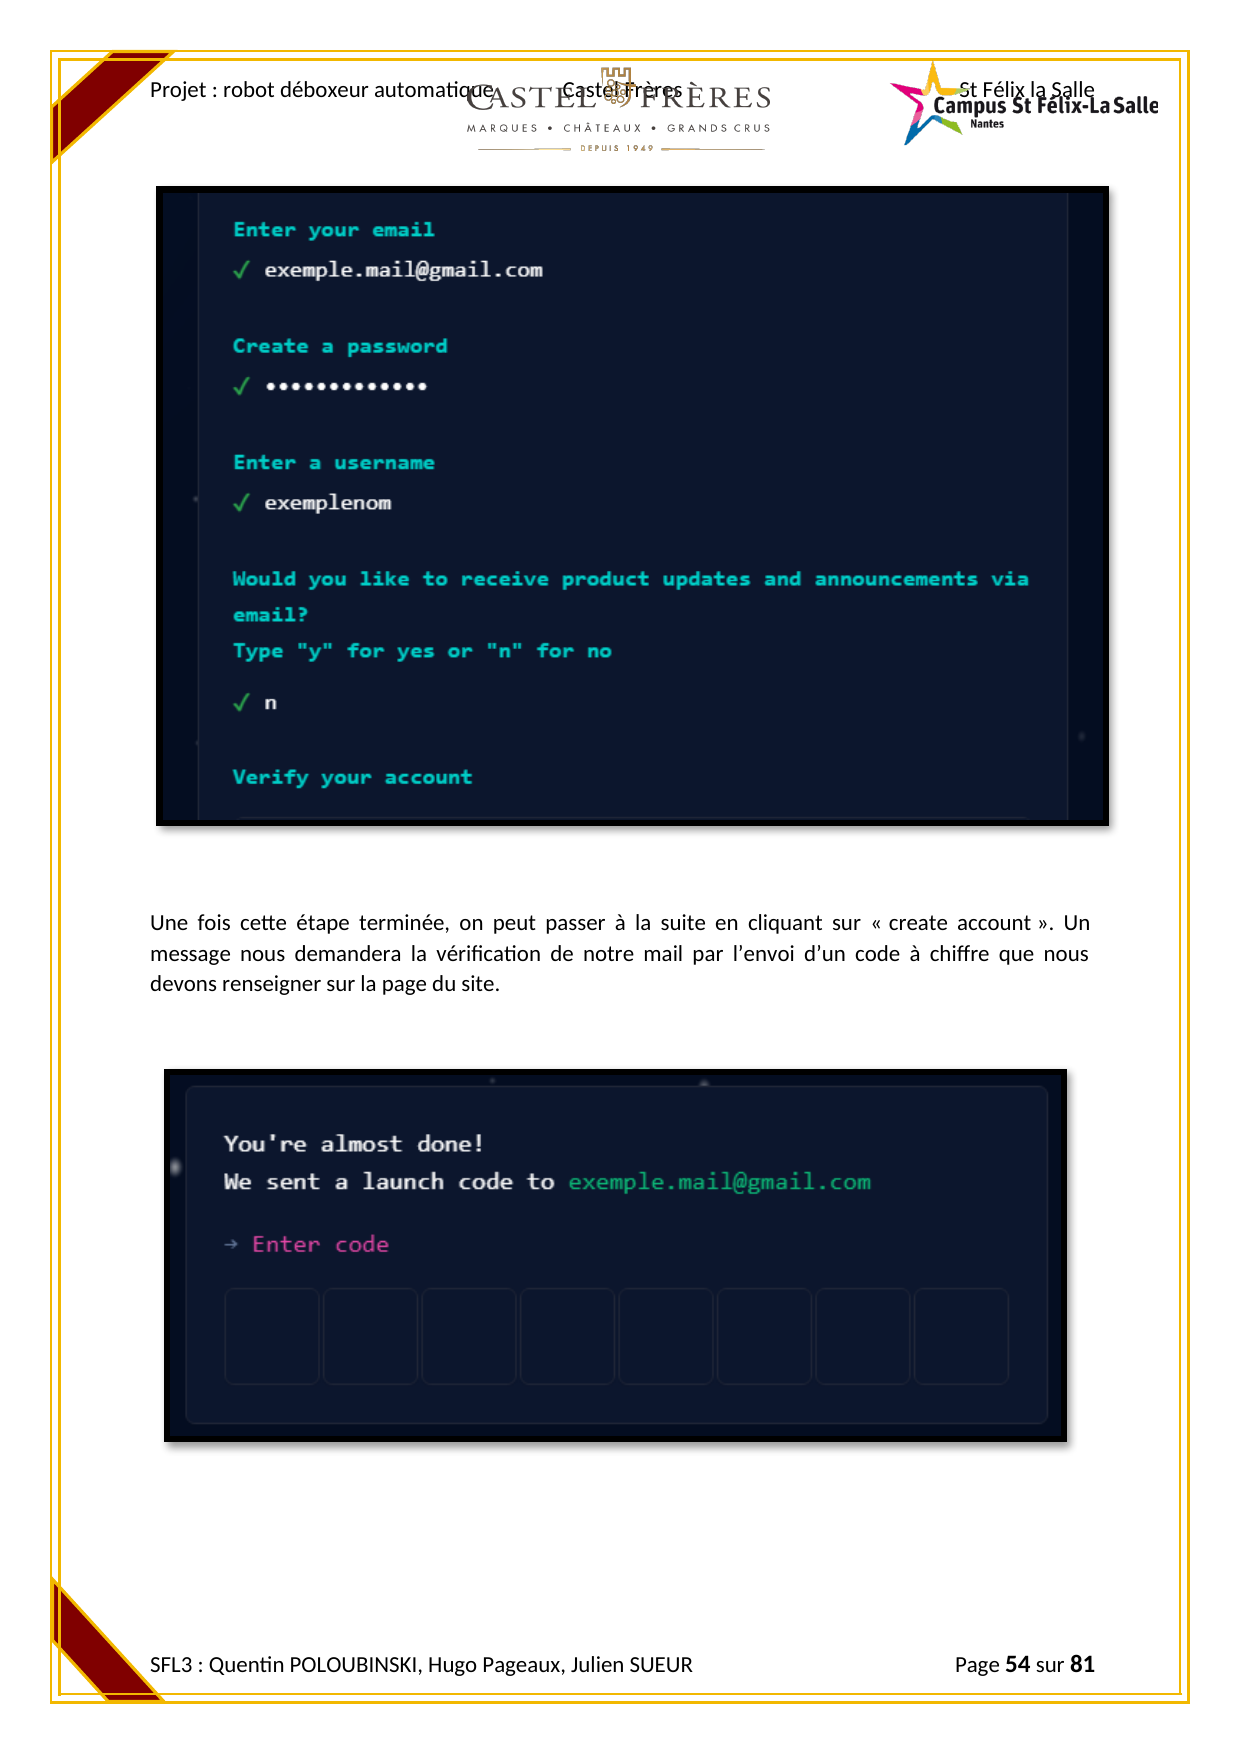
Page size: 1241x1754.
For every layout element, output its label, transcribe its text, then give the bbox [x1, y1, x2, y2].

text Une fois cette étape terminée, on peut passer à la suite en cliquant sur « create account ». Un message nous demandera la vérification de notre mail par l’envoi d’un code à chiffre que nous devons renseigner sur la page du site. [150, 908, 1090, 997]
picture [170, 1075, 1061, 1436]
picture [163, 193, 1103, 820]
picture [889, 60, 1158, 145]
picture [460, 59, 773, 157]
